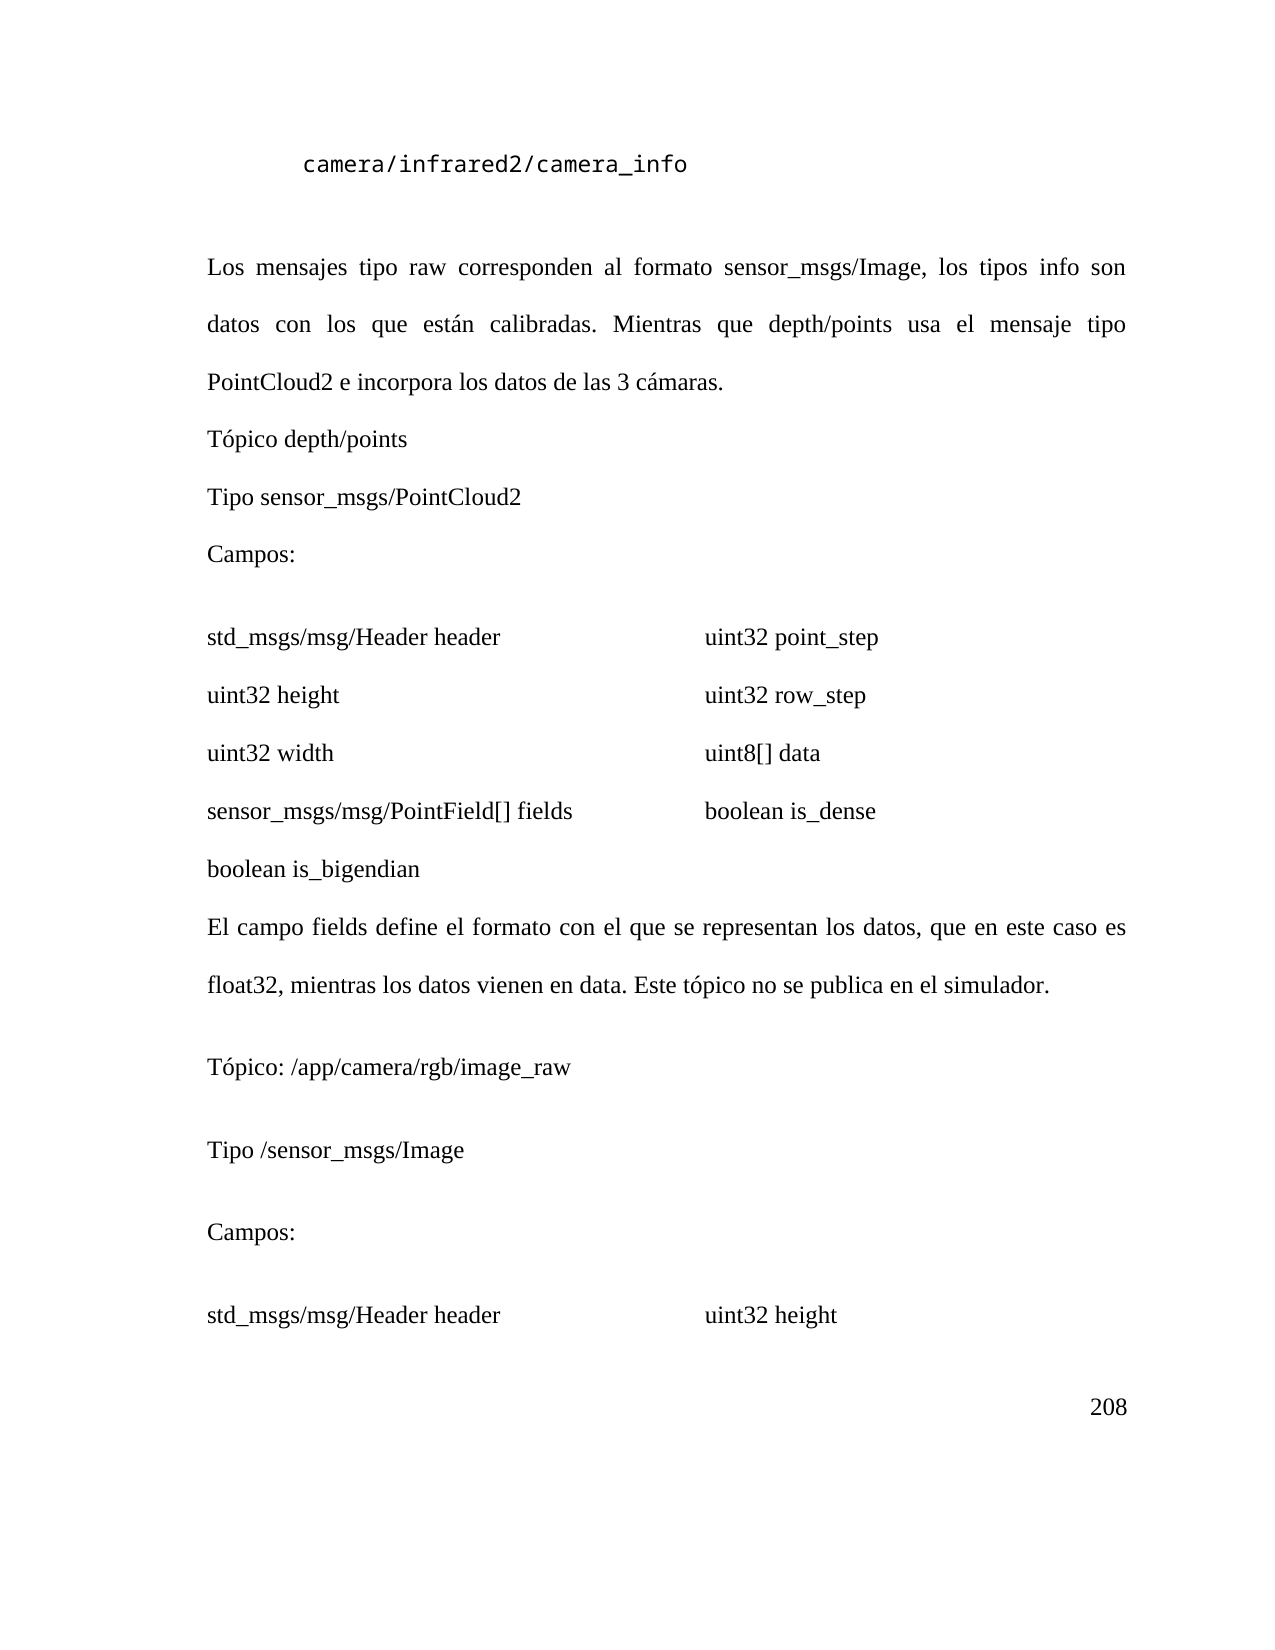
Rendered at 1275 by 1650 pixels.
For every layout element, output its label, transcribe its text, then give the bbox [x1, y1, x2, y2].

text uint8[] data [704, 738, 1127, 767]
text uint32 row_step [704, 680, 1127, 709]
text uint32 height [207, 680, 629, 709]
text uint32 width [207, 738, 629, 767]
text boolean is_bigendian [207, 854, 629, 883]
text Tipo /sensor_msgs/Image [207, 1135, 1127, 1163]
text uint32 height [704, 1300, 1127, 1328]
text sensor_msgs/msg/PointField[] fields [207, 796, 629, 825]
text Tópico depth/points [207, 424, 1127, 453]
text Tipo sensor_msgs/PointCloud2 [207, 482, 1127, 511]
text Tópico: /app/camera/rgb/image_raw [207, 1052, 1127, 1081]
text std_msgs/msg/Header header [207, 622, 629, 651]
text std_msgs/msg/Header header [207, 1300, 629, 1328]
text Los mensajes tipo raw corresponden al formato sensor_msgs/Image, los tipos info son datos con los que están calibradas. Mientras que depth/points usa el mensaje tipo PointCloud2 e incorpora los datos de las 3 cámaras. [207, 252, 1127, 396]
text camera/infrared2/camera_info [207, 148, 1127, 179]
text Campos: [207, 1217, 1127, 1246]
text El campo fields define el formato con el que se representan los datos, que en este caso es float32, mientras los datos vienen en data. Este tópico no se publica en el simulador. [207, 912, 1127, 998]
text uint32 point_step [704, 622, 1127, 651]
text boolean is_dense [704, 796, 1127, 825]
text Campos: [207, 539, 1127, 568]
